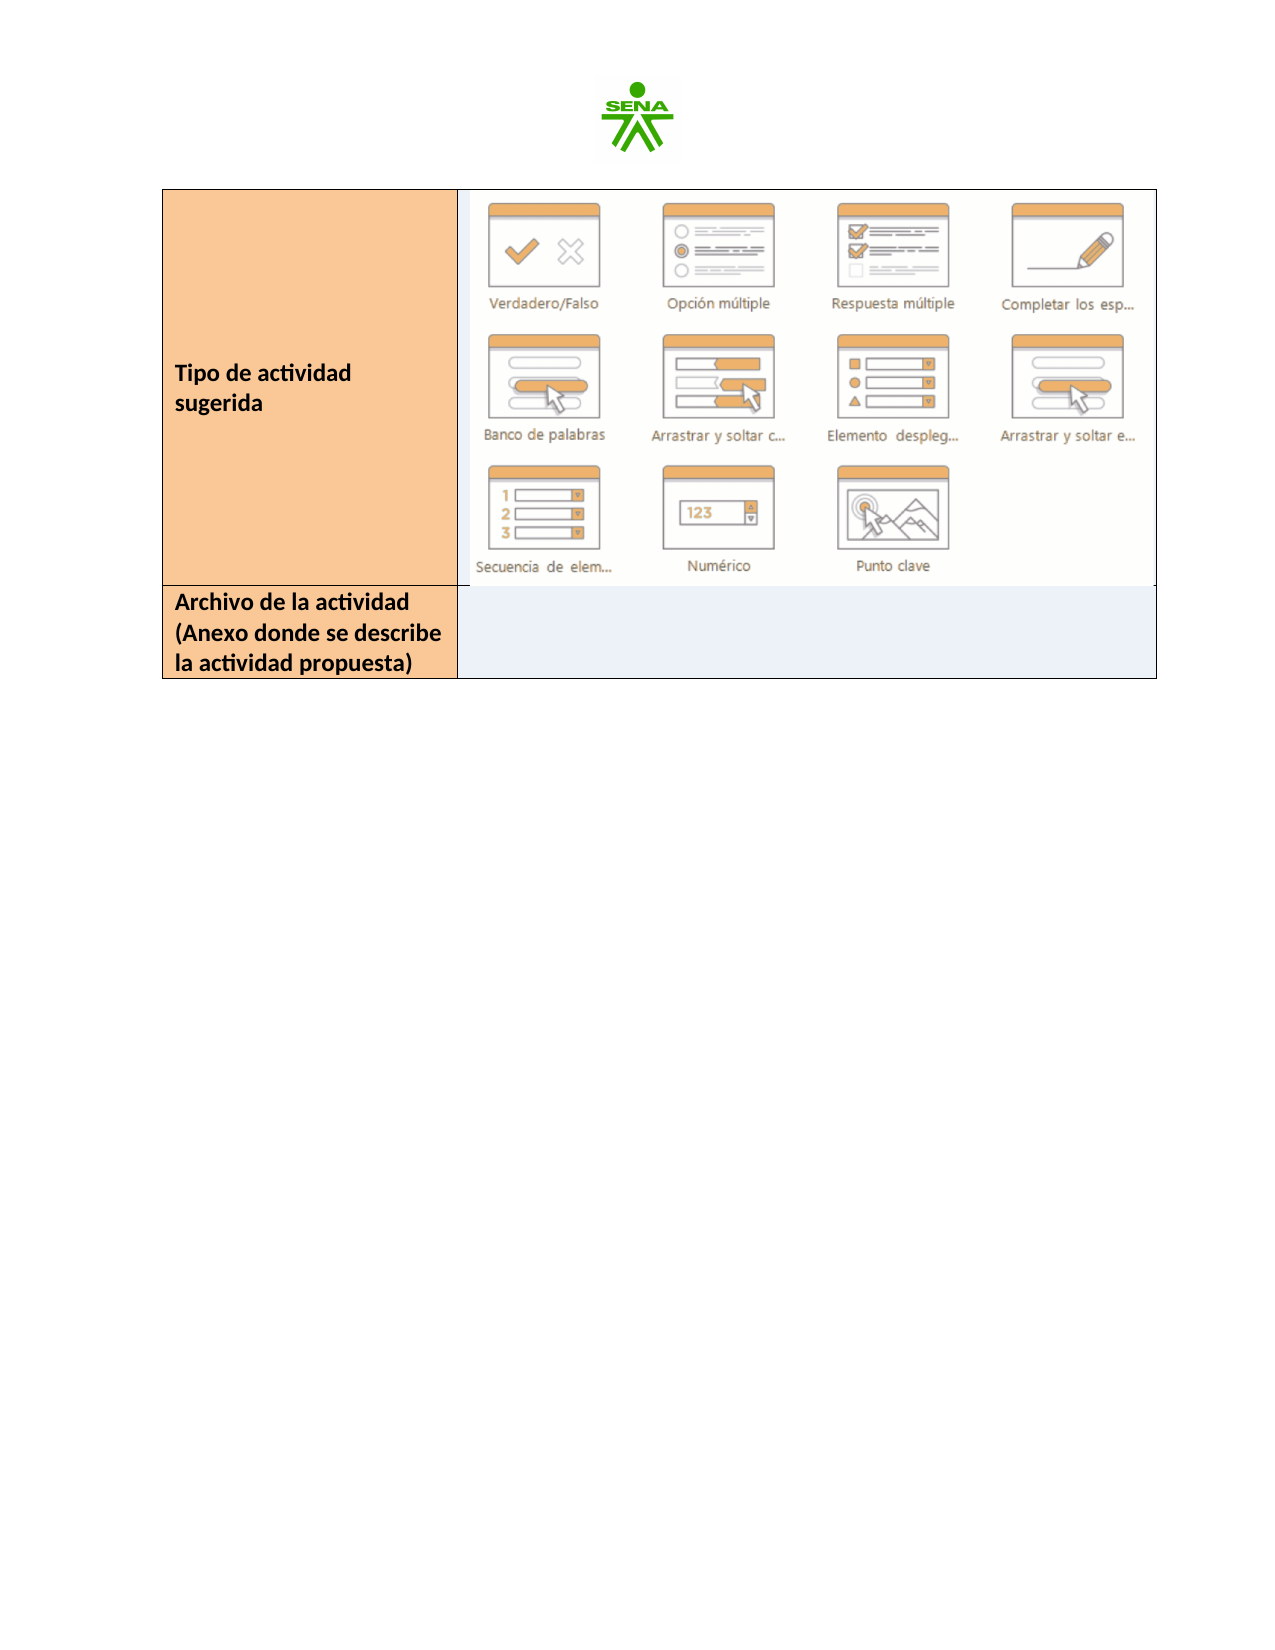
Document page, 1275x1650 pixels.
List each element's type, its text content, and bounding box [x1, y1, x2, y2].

table_cell Archivo de la actividad (Anexo donde se describe la actividad propuesta) [163, 586, 457, 678]
table_cell [458, 586, 1156, 678]
table_cell [458, 190, 469, 585]
picture [469, 190, 1154, 586]
picture [593, 75, 682, 163]
table_cell Tipo de actividad sugerida [163, 190, 457, 585]
